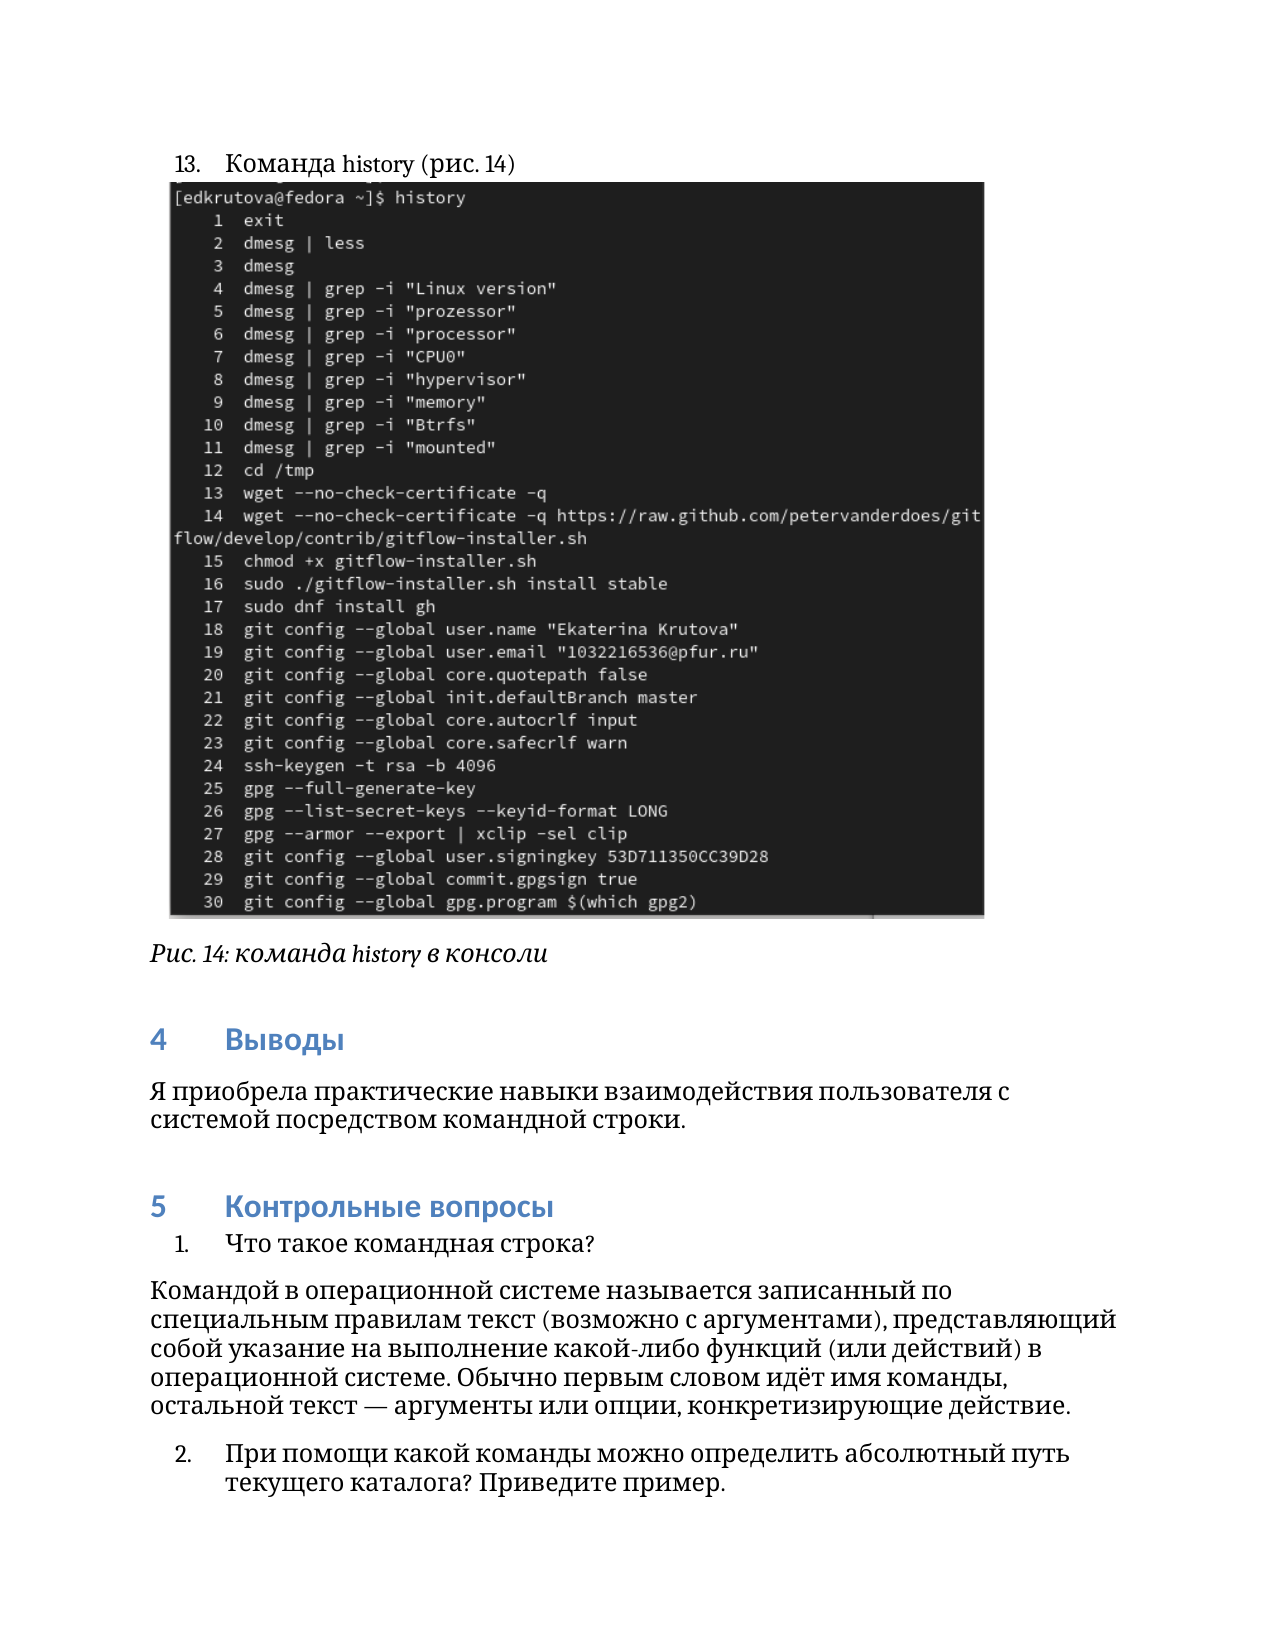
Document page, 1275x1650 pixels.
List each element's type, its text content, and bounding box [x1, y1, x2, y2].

list Что такое командная строка? [175, 1230, 1125, 1258]
text Командой в операционной системе называется записанный по специальным правилам текст (возможно с аргументами), представляющий собой указание на выполнение какой-либо функций (или действий) в операционной системе. Обычно первым словом идёт имя команды, остальной текст — аргументы или опции, конкретизирующие действие. [150, 1277, 1125, 1421]
picture [168, 182, 985, 919]
subtitle 4 Выводы [150, 1018, 1125, 1059]
list Команда history (рис. 14) [175, 150, 1125, 179]
subtitle 5 Контрольные вопросы [150, 1185, 1125, 1226]
list При помощи какой команды можно определить абсолютный путь текущего каталога? Приведите пример. [175, 1440, 1125, 1497]
text Рис. 14: команда history в консоли [150, 939, 1125, 968]
text Я приобрела практические навыки взаимодействия пользователя с системой посредством командной строки. [150, 1078, 1125, 1135]
